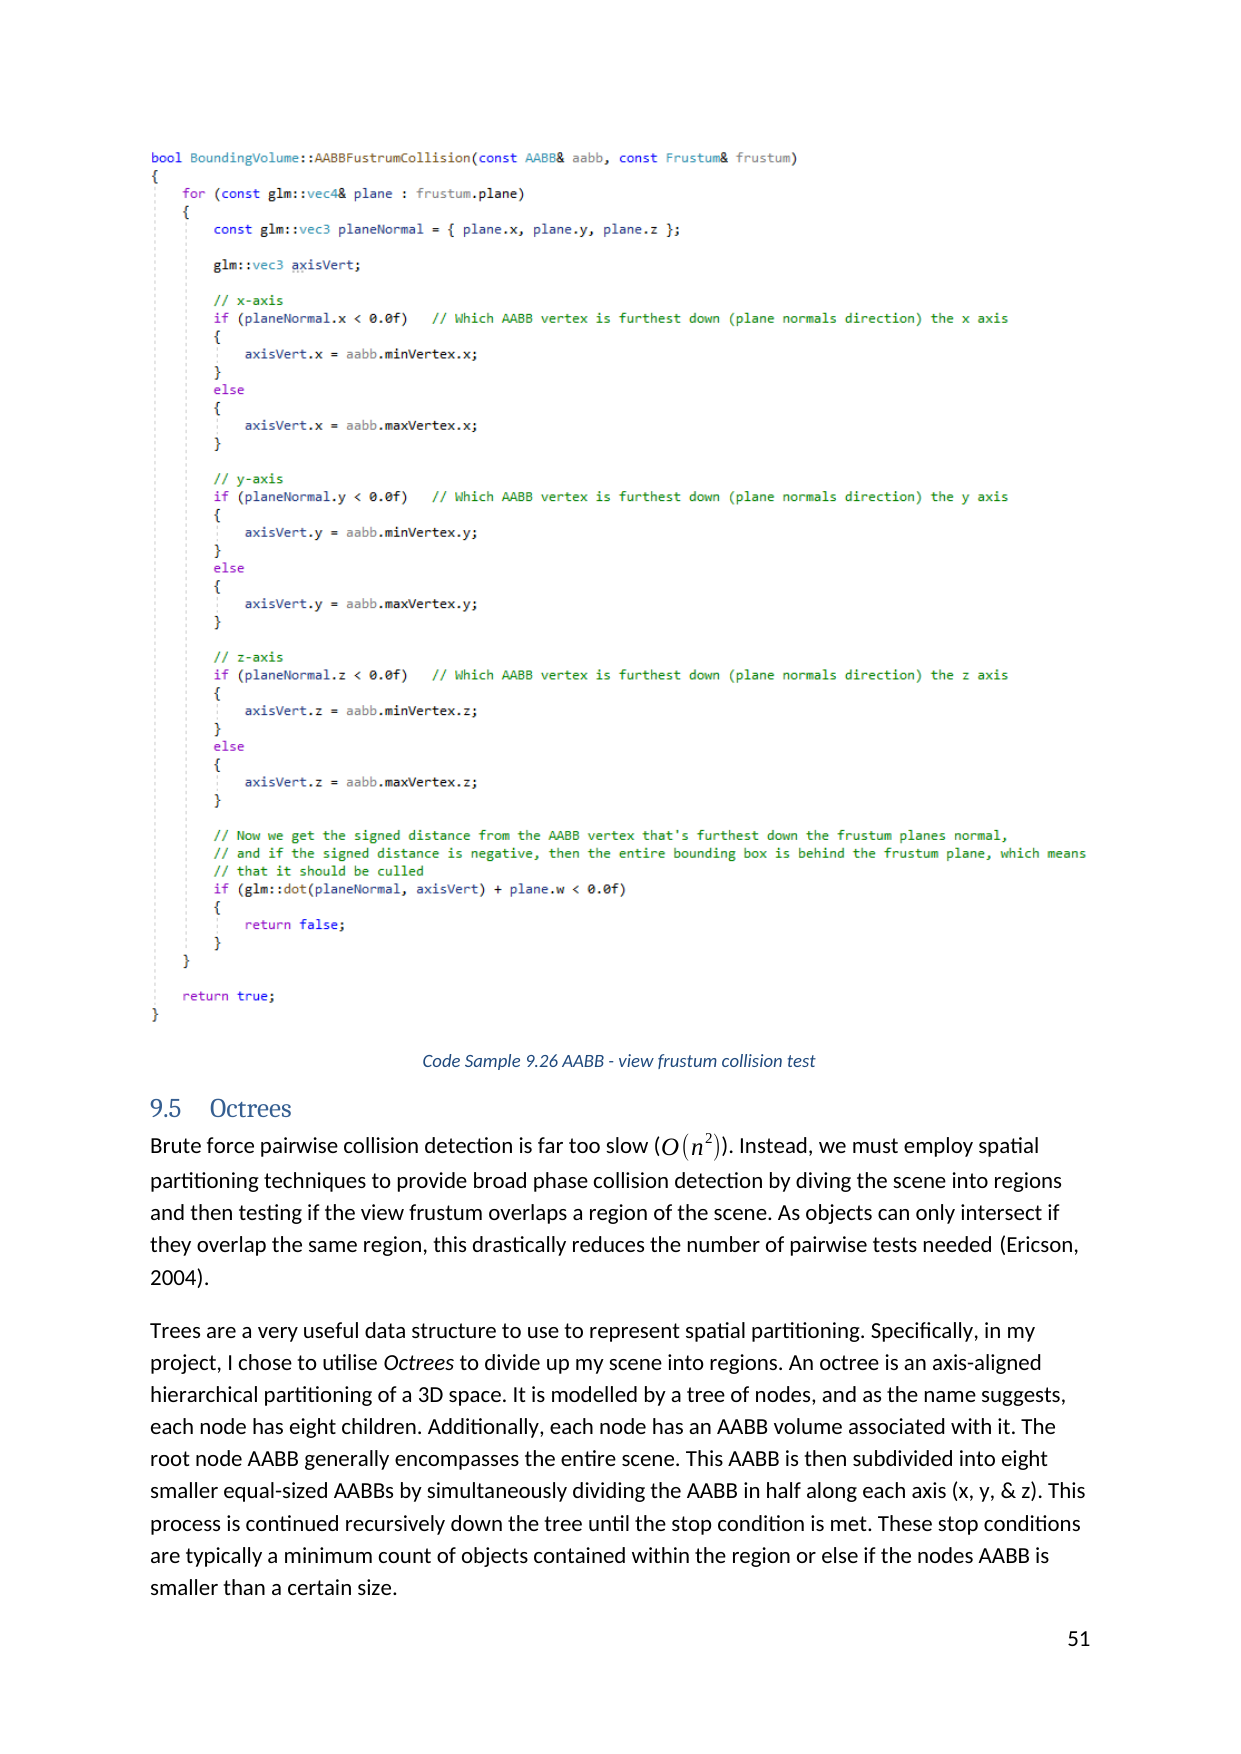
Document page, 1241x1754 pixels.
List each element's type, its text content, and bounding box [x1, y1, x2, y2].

text Trees are a very useful data structure to use to represent spatial partitioning. Specifically, in my project, I chose to utilise Octrees to divide up my scene into regions. An octree is an axis-aligned hierarchical partitioning of a 3D space. It is modelled by a tree of nodes, and as the name suggests, each node has eight children. Additionally, each node has an AABB volume associated with it. The root node AABB generally encompasses the entire scene. This AABB is then subdivided into eight smaller equal-sized AABBs by simultaneously dividing the AABB in half along each axis (x, y, & z). This process is continued recursively down the tree until the stop condition is met. These stop conditions are typically a minimum count of objects contained within the region or else if the nodes AABB is smaller than a certain size. [150, 1316, 1090, 1601]
subtitle Octrees [150, 1093, 1090, 1124]
text Brute force pairwise collision detection is far too slow (). Instead, we must employ spatial partitioning techniques to provide broad phase collision detection by diving the scene into regions and then testing if the view frustum overlaps a region of the scene. As objects can only intersect if they overlap the same region, this drastically reduces the number of pairwise tests needed . [150, 1129, 1090, 1291]
picture [150, 150, 1091, 1025]
